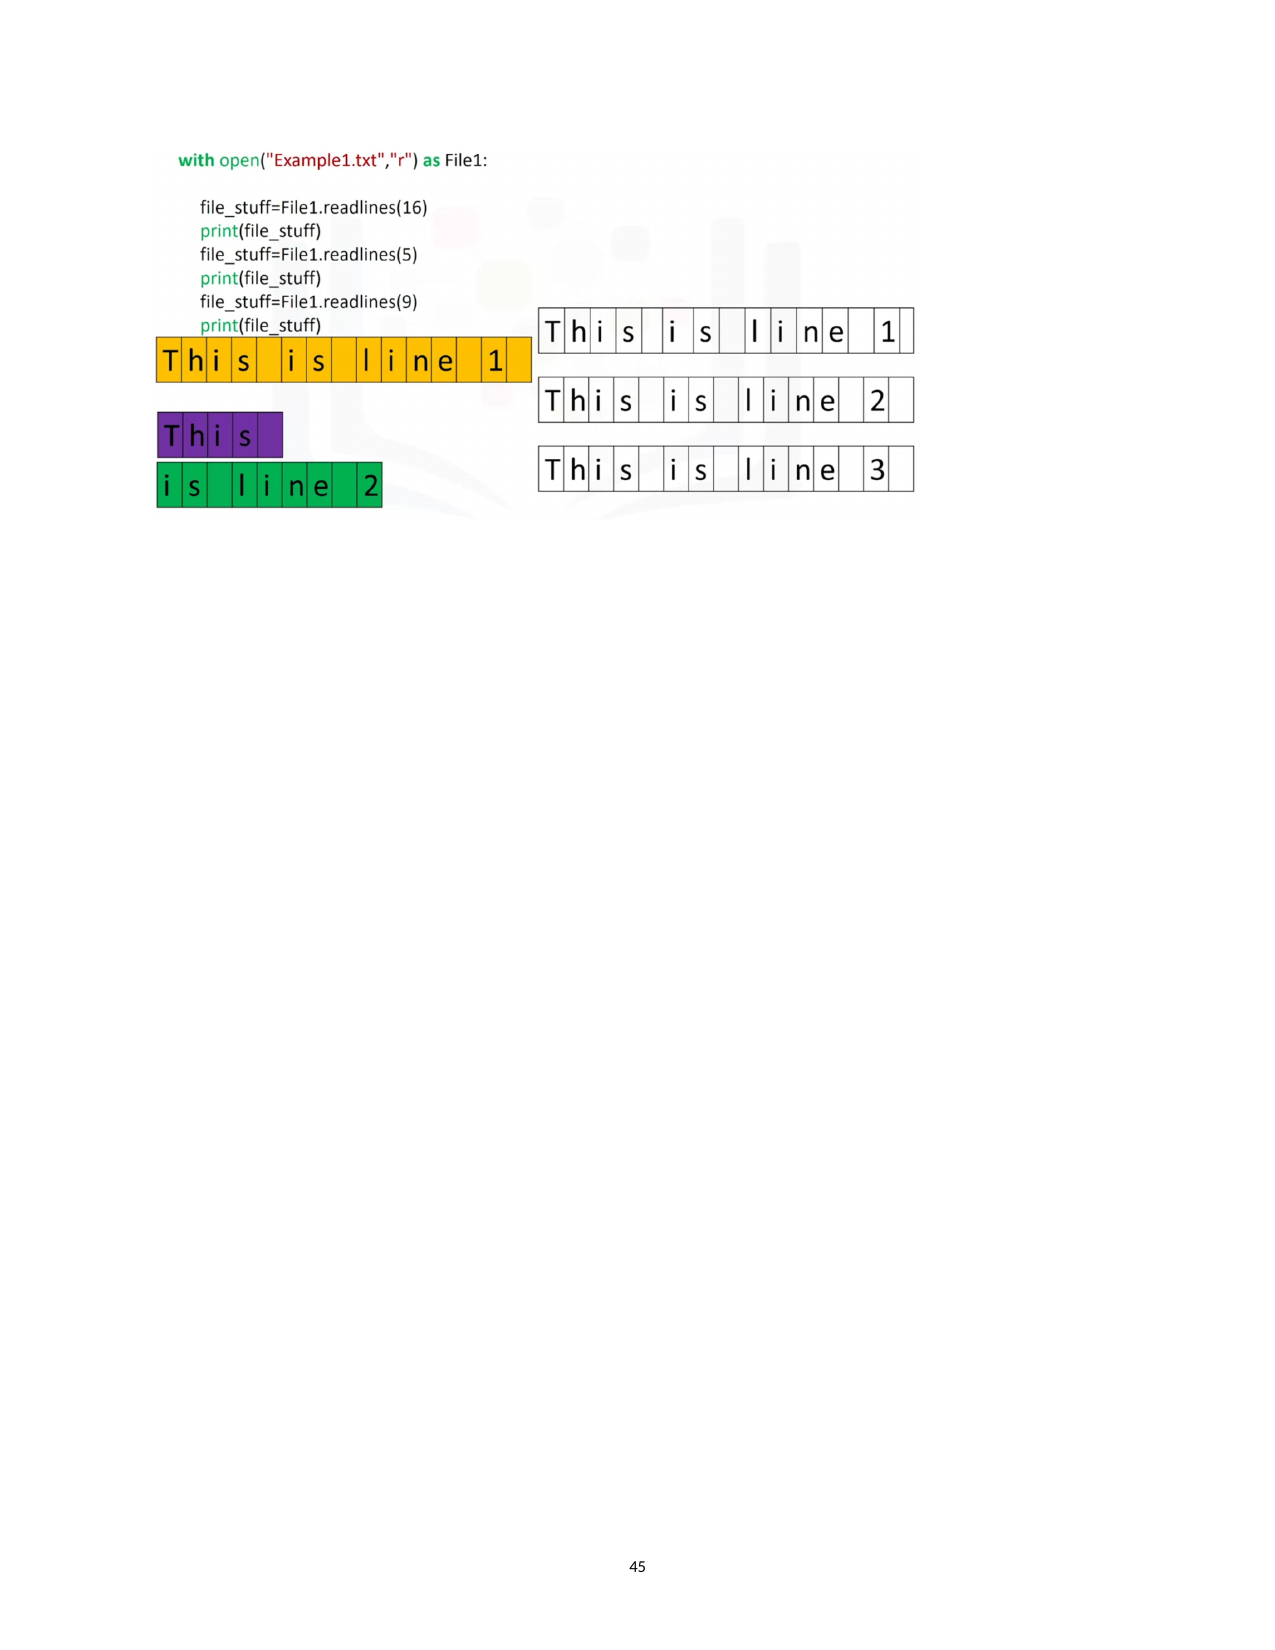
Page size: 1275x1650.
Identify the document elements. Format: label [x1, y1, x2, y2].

picture [150, 150, 924, 520]
